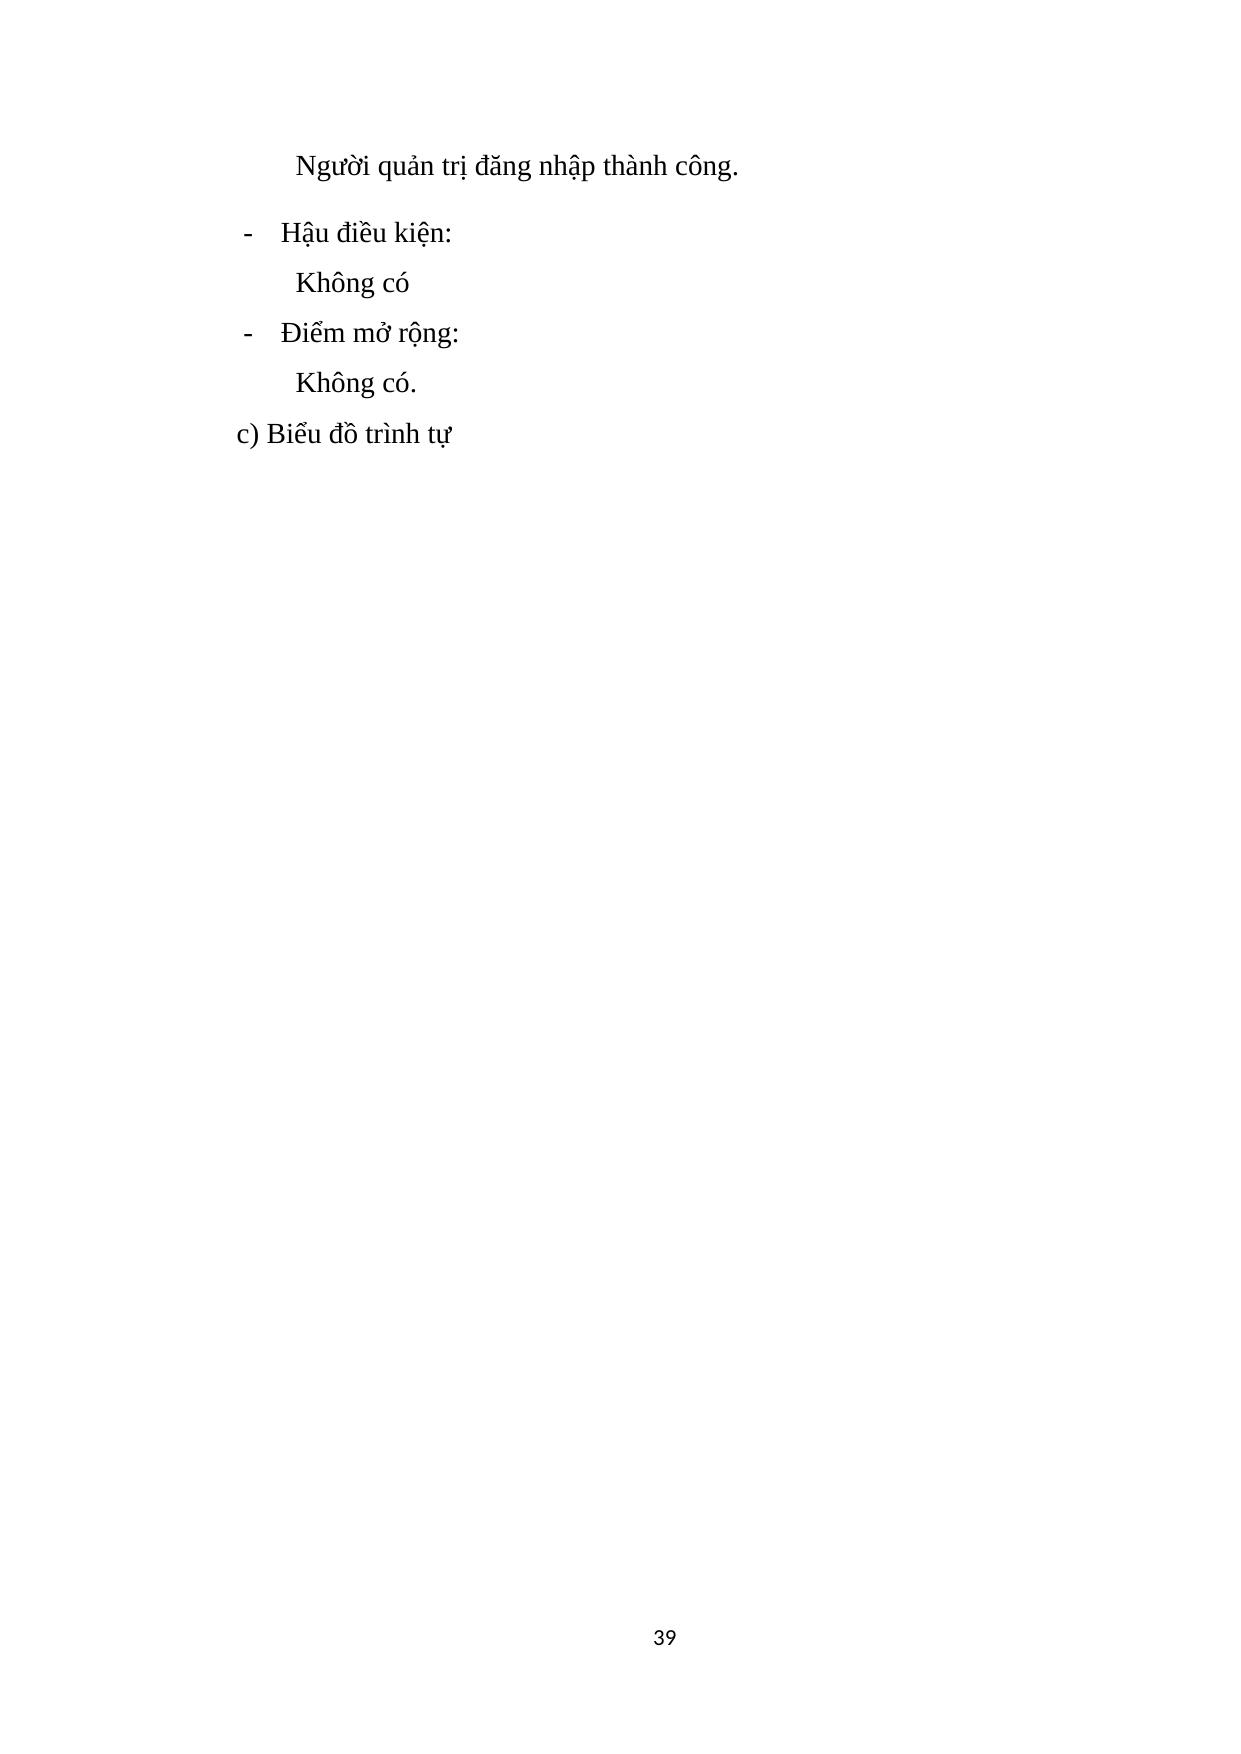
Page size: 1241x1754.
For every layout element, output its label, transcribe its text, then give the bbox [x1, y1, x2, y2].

list Không có [295, 265, 1122, 298]
list Không có. [295, 366, 1122, 399]
text Người quản trị đăng nhập thành công. [295, 148, 1122, 181]
list Hậu điều kiện: [243, 215, 1122, 248]
list Điểm mở rộng: [243, 315, 1122, 349]
list c) Biểu đồ trình tự [236, 416, 1122, 449]
